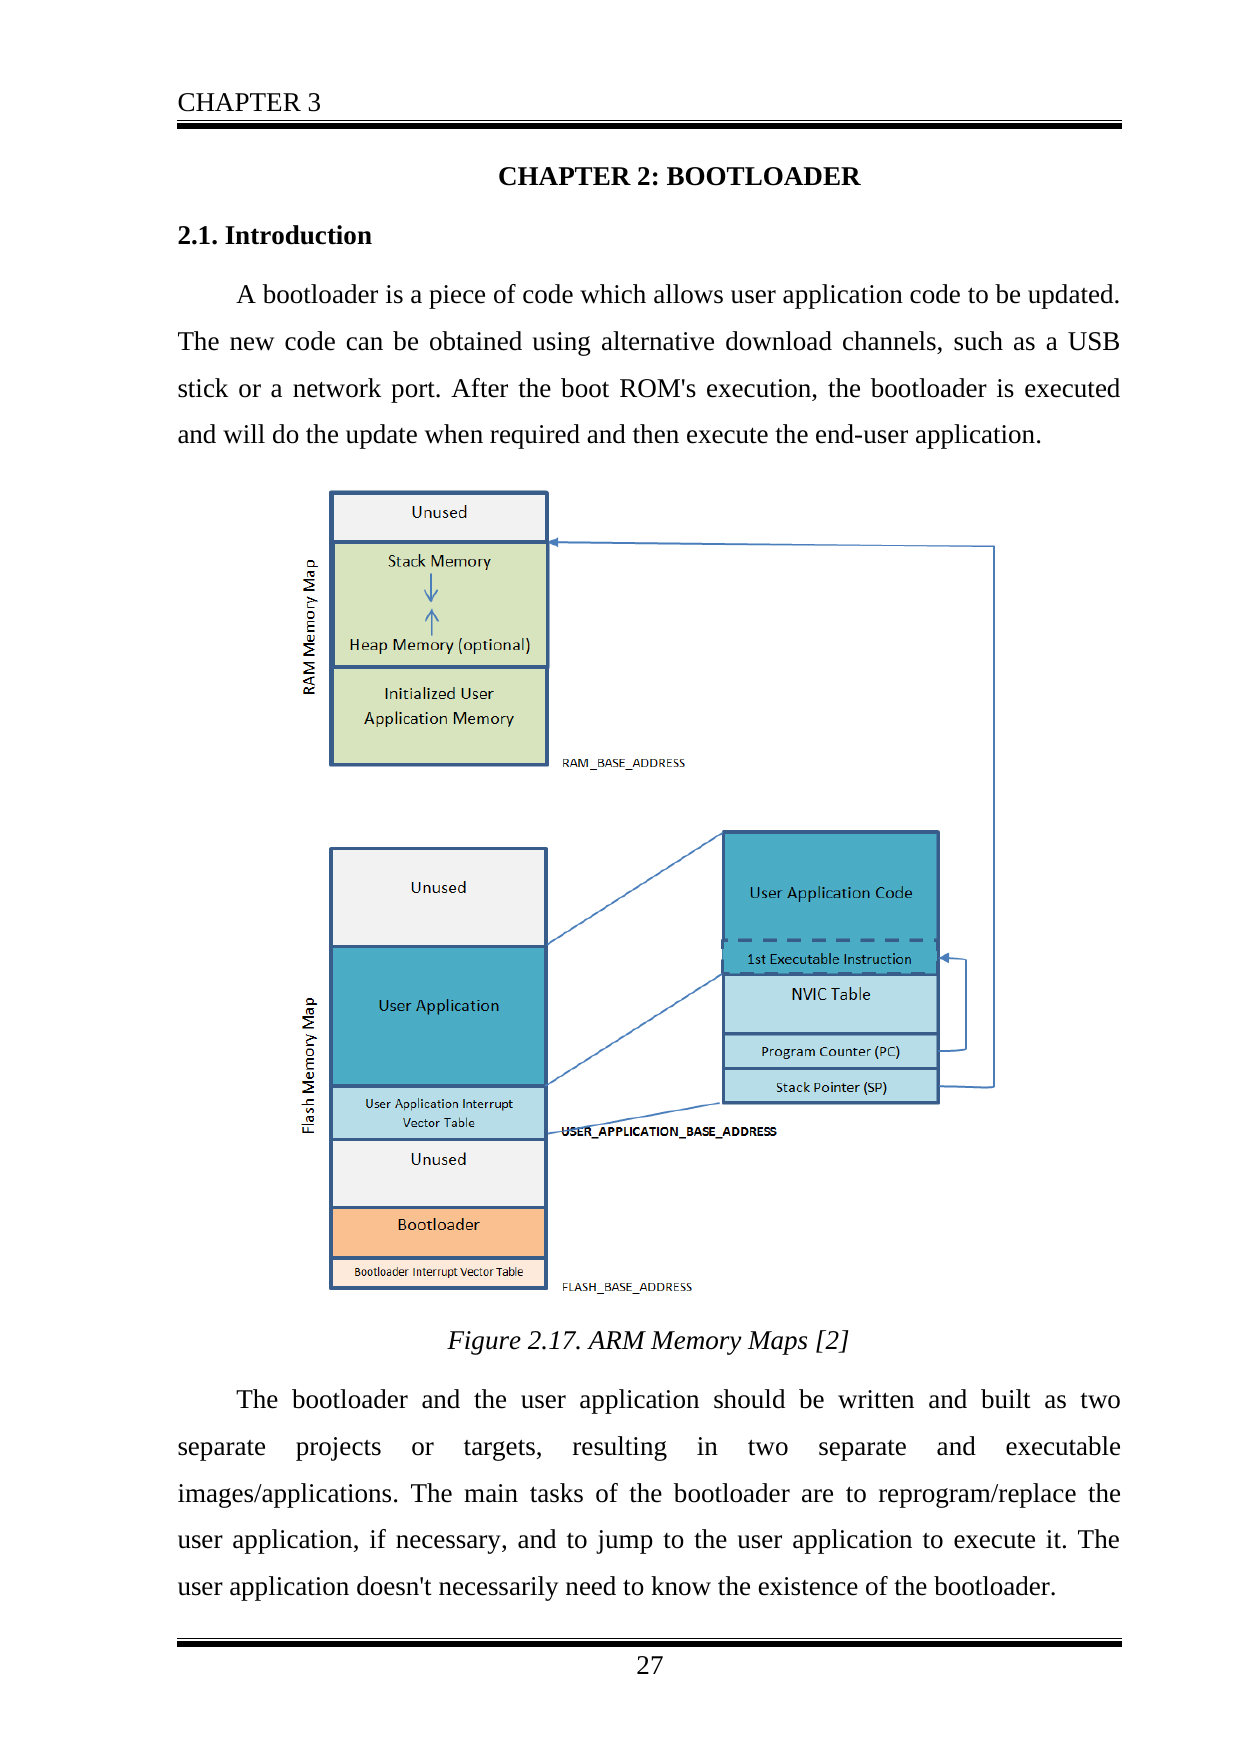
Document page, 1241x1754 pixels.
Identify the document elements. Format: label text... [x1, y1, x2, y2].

subtitle . Introduction [177, 219, 1122, 251]
text The bootloader and the user application should be written and built as two separate projects or targets, resulting in two separate and executable images/applications. The main tasks of the bootloader are to reprogram/replace the user application, if necessary, and to jump to the user application to execute it. The user application doesn't necessarily need to know the existence of the bootloader. [177, 1384, 1122, 1601]
subtitle : BOOTLOADER [177, 160, 1122, 191]
text A bootloader is a piece of code which allows user application code to be updated. The new code can be obtained using alternative download channels, such as a USB stick or a network port. After the boot ROM's execution, the bootloader is executed and will do the update when required and then execute the end-user application. [177, 278, 1122, 450]
picture [301, 477, 998, 1297]
